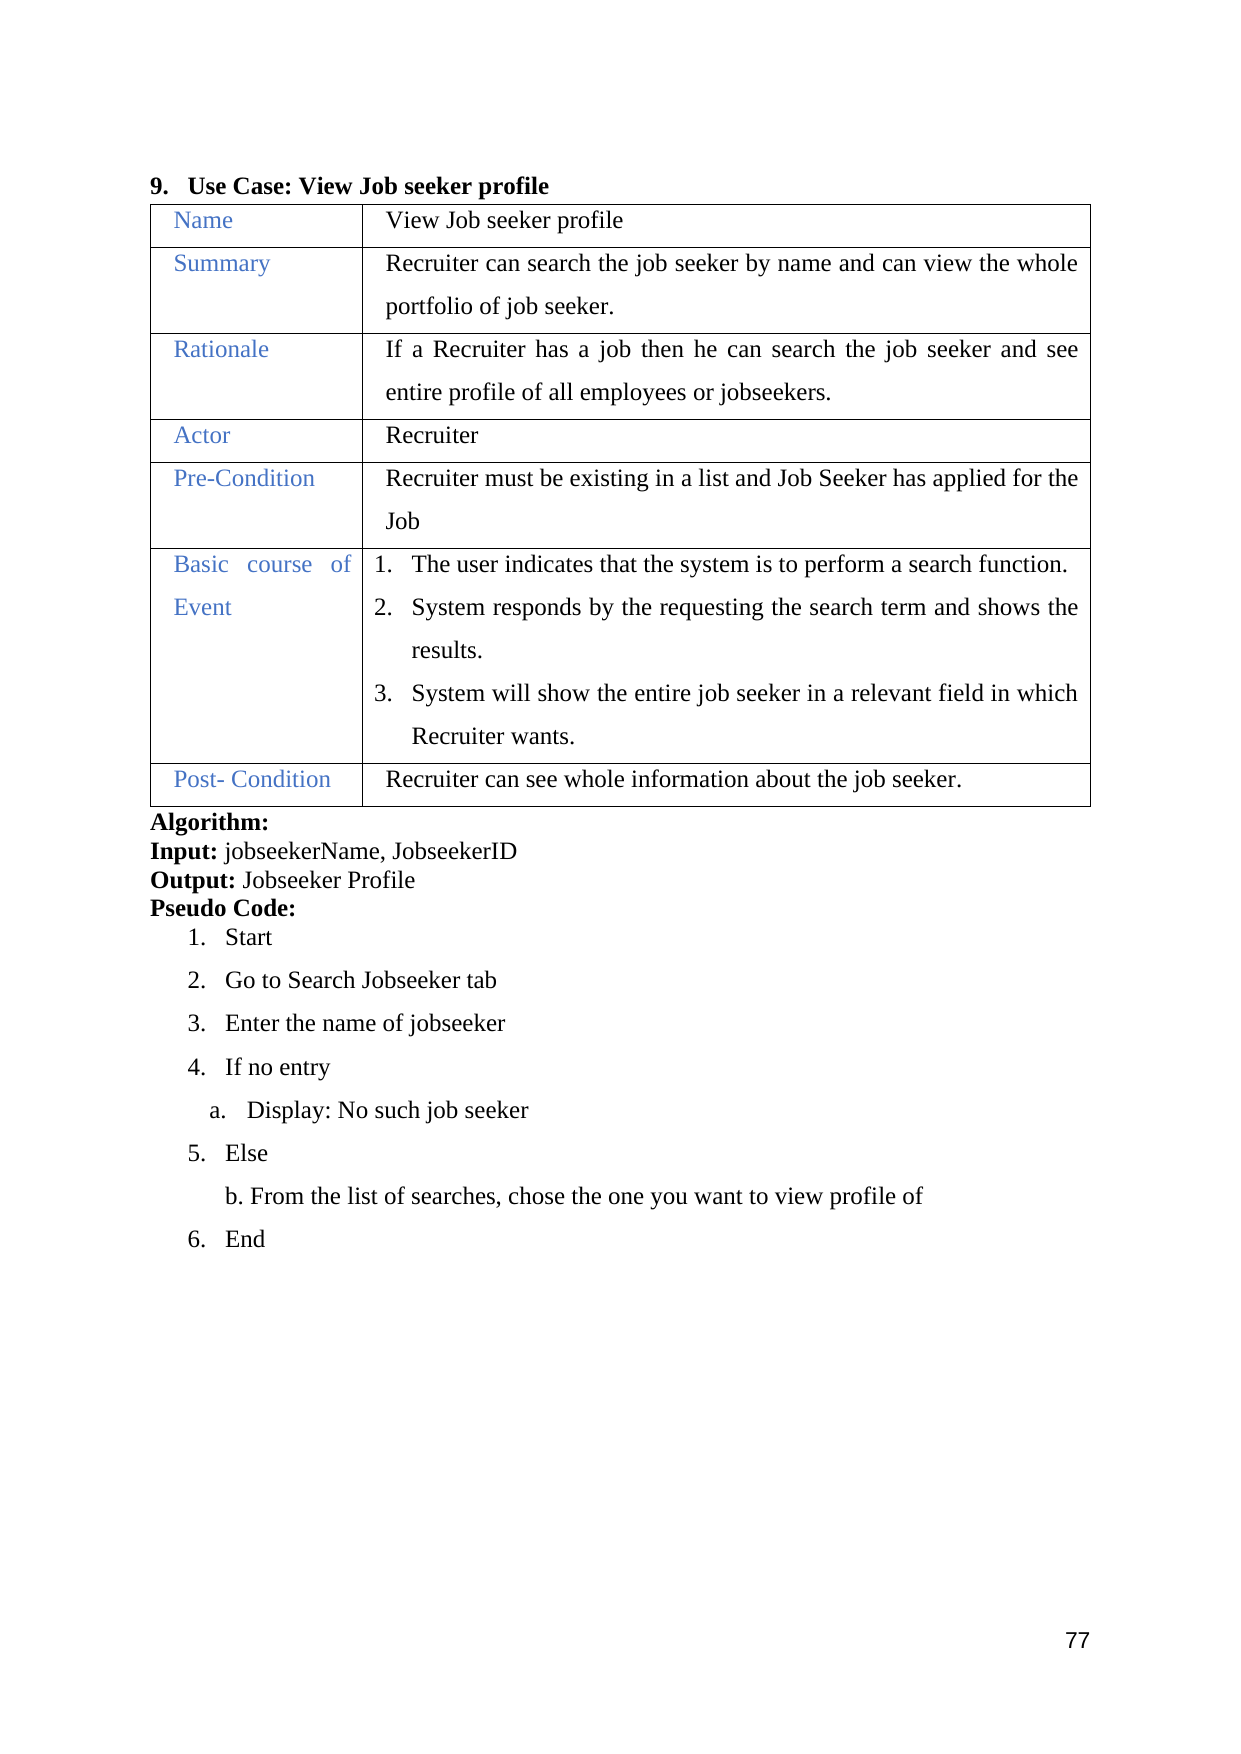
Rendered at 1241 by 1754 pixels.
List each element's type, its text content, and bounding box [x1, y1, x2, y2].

table_cell Summary [151, 248, 362, 333]
list Display: No such job seeker [209, 1095, 1090, 1123]
table_cell Recruiter [363, 420, 1090, 462]
table_cell Basic course of Event [151, 549, 362, 763]
table_header View Job seeker profile [363, 205, 1090, 247]
table_cell The user indicates that the system is to perform a search function. System responds by the requesting the search term and shows the results. System will show the entire job seeker in a relevant field in which Recruiter wants. [363, 549, 1090, 763]
table_cell Post- Condition [151, 764, 362, 806]
list If no entry [187, 1052, 1090, 1080]
list End [187, 1224, 1090, 1253]
text Pseudo Code: [150, 893, 1090, 922]
text Algorithm: [150, 807, 1090, 836]
table_header Name [151, 205, 362, 247]
table_cell Pre-Condition [151, 463, 362, 548]
list Else b. From the list of searches, chose the one you want to view profile of [187, 1138, 1090, 1210]
list Go to Search Jobseeker tab [187, 965, 1090, 994]
list Start [187, 922, 1090, 951]
table_cell Rationale [151, 334, 362, 419]
text Output: Jobseeker Profile [150, 865, 1090, 893]
table_cell Recruiter can see whole information about the job seeker. [363, 764, 1090, 806]
table_cell Recruiter can search the job seeker by name and can view the whole portfolio of job seeker. [363, 248, 1090, 333]
subtitle Use Case: View Job seeker profile [150, 171, 1090, 199]
text Input: jobseekerName, JobseekerID [150, 836, 1090, 865]
table_cell Actor [151, 420, 362, 462]
table_cell If a Recruiter has a job then he can search the job seeker and see entire profile of all employees or jobseekers. [363, 334, 1090, 419]
list Enter the name of jobseeker [187, 1008, 1090, 1037]
table_cell Recruiter must be existing in a list and Job Seeker has applied for the Job [363, 463, 1090, 548]
